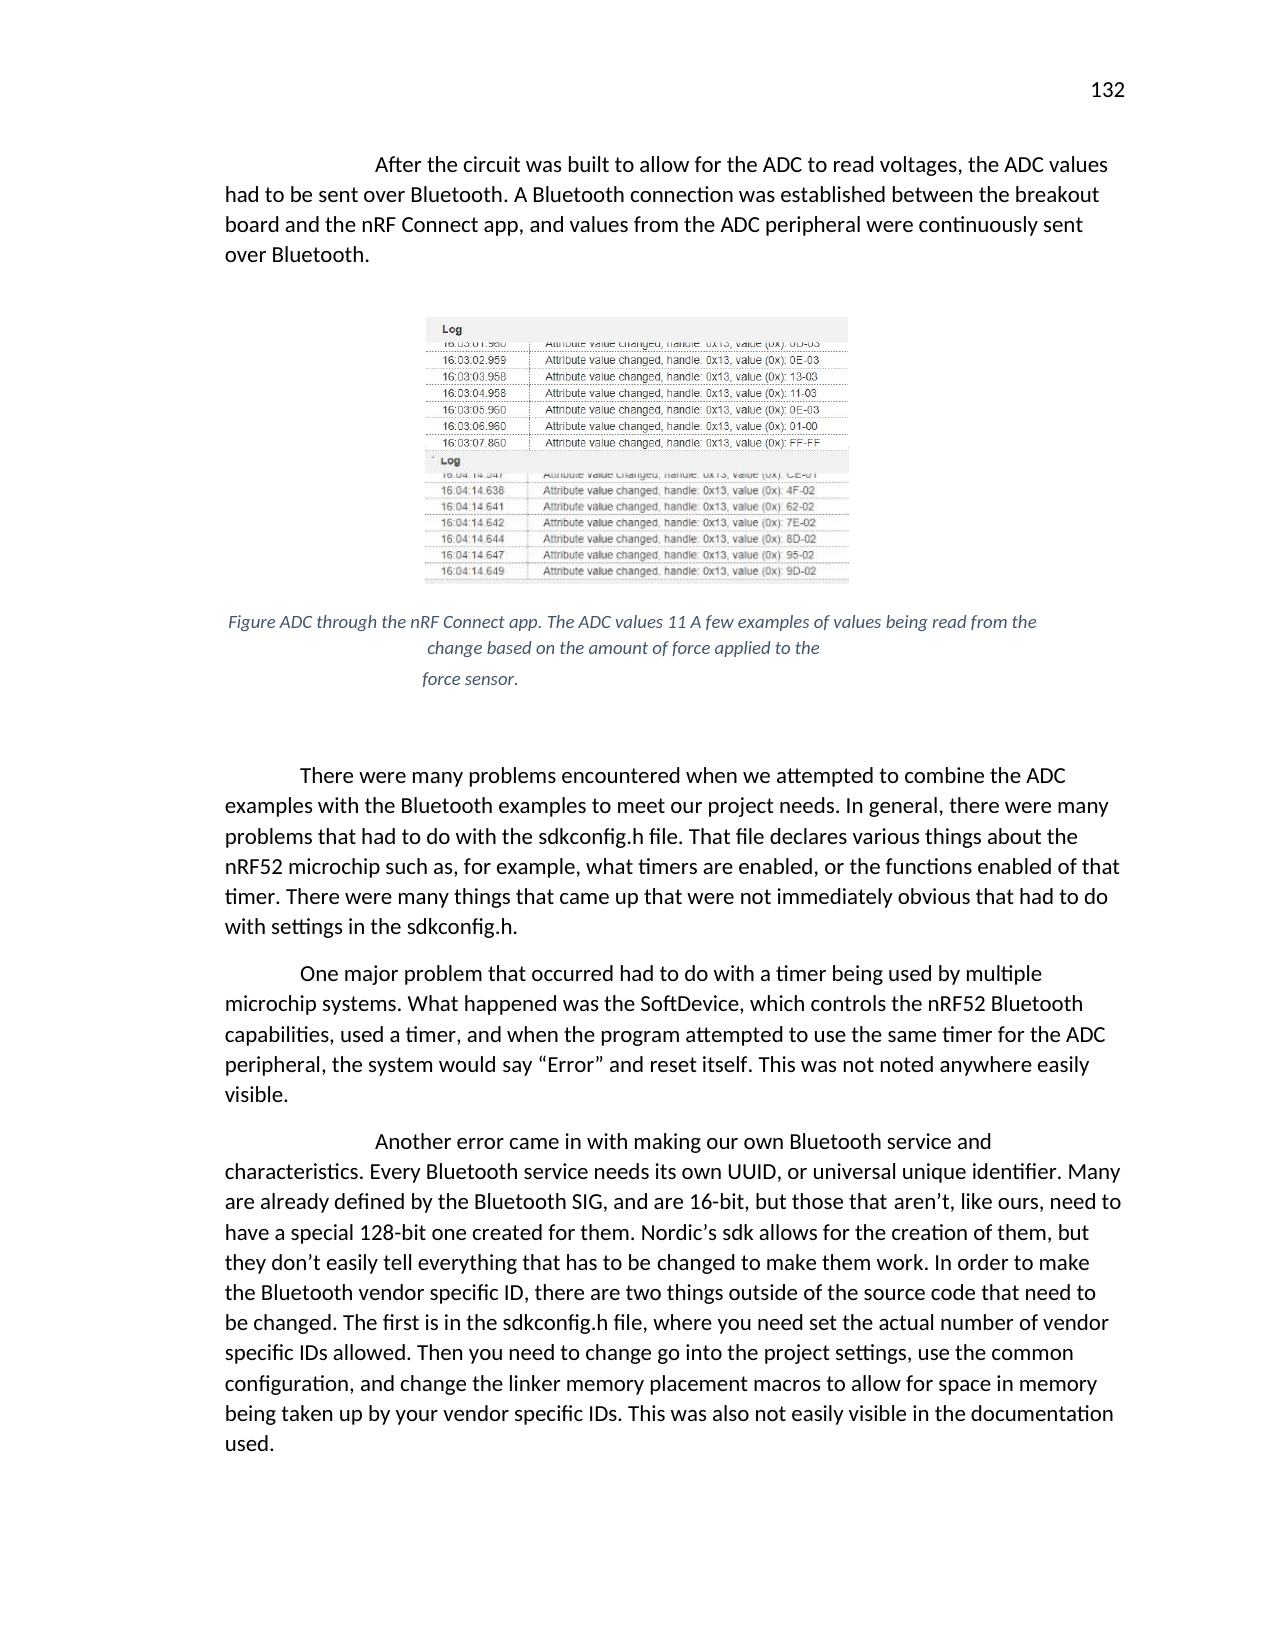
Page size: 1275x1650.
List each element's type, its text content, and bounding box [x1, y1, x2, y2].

text There were many problems encountered when we attempted to combine the ADC examples with the Bluetooth examples to meet our project needs. In general, there were many problems that had to do with the sdkconfig.h file. That file declares various things about the nRF52 microchip such as, for example, what timers are enabled, or the functions enabled of that timer. There were many things that came up that were not immediately obvious that had to do with settings in the sdkconfig.h. [224, 761, 1125, 940]
text change based on the amount of force applied to the [158, 636, 1089, 659]
text Figure ADC through the nRF Connect app. The ADC values 11 A few examples of values being read from the [148, 611, 1125, 633]
text force sensor. [148, 667, 1125, 690]
text One major problem that occurred had to do with a timer being used by multiple microchip systems. What happened was the SoftDevice, which controls the nRF52 Bluetooth capabilities, used a timer, and when the program attempted to use the same timer for the ADC peripheral, the system would say “Error” and reset itself. This was not noted anywhere easily visible. [224, 959, 1125, 1108]
text After the circuit was built to allow for the ADC to read voltages, the ADC values had to be sent over Bluetooth. A Bluetooth connection was established between the breakout board and the nRF Connect app, and values from the ADC peripheral were continuously sent over Bluetooth. [224, 150, 1125, 269]
text Another error came in with making our own Bluetooth service and characteristics. Every Bluetooth service needs its own UUID, or universal unique identifier. Many are already defined by the Bluetooth SIG, and are 16-bit, but those that aren’t, like ours, need to have a special 128-bit one created for them. Nordic’s sdk allows for the creation of them, but they don’t easily tell everything that has to be changed to make them work. In order to make the Bluetooth vendor specific ID, there are two things outside of the source code that need to be changed. The first is in the sdkconfig.h file, where you need set the actual number of vendor specific IDs allowed. Then you need to change go into the project settings, use the common configuration, and change the linker memory placement macros to allow for space in memory being taken up by your vendor specific IDs. This was also not easily visible in the documentation used. [224, 1127, 1125, 1457]
picture [425, 317, 849, 584]
